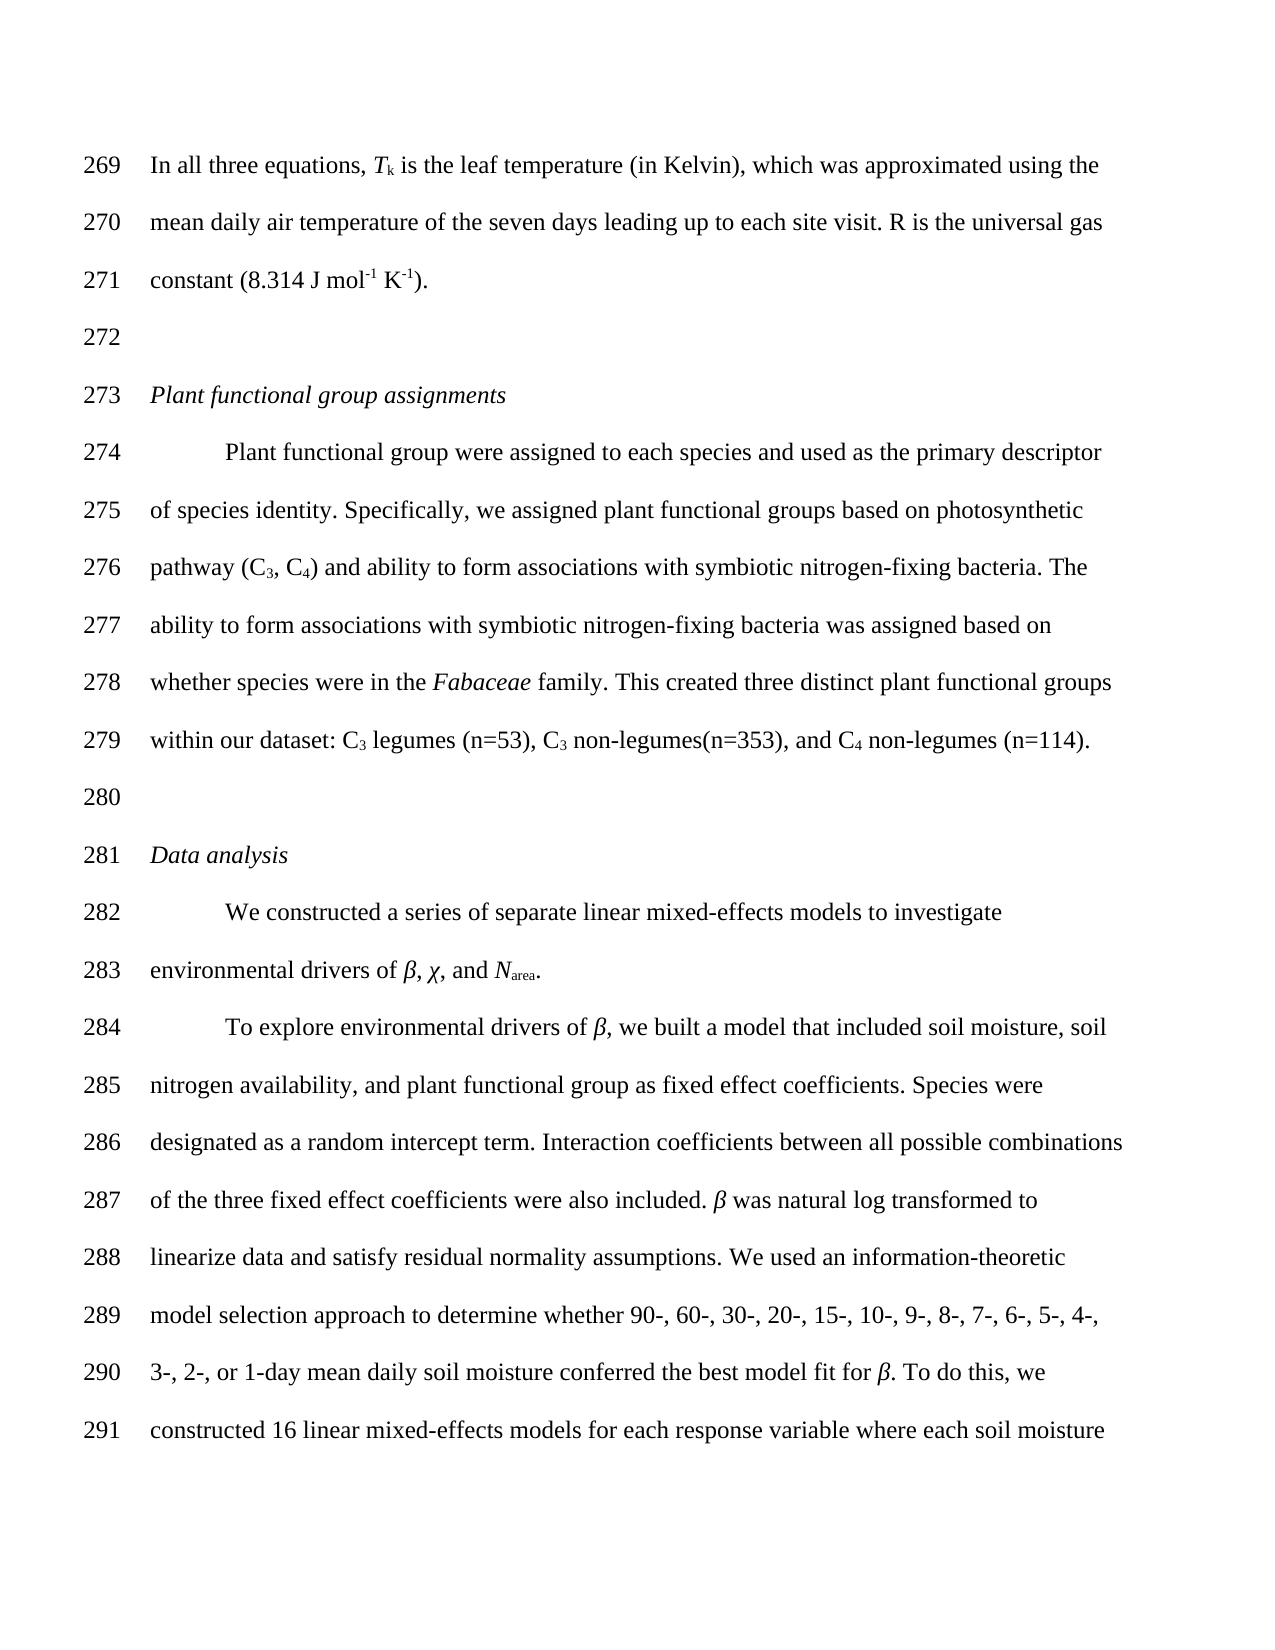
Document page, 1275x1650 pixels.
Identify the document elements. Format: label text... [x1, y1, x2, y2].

text Data analysis [150, 840, 1125, 869]
text Plant functional group were assigned to each species and used as the primary descriptor of species identity. Specifically, we assigned plant functional groups based on photosynthetic pathway (C3, C4) and ability to form associations with symbiotic nitrogen-fixing bacteria. The ability to form associations with symbiotic nitrogen-fixing bacteria was assigned based on whether species were in the Fabaceae family. This created three distinct plant functional groups within our dataset: C3 legumes (n=53), C3 non-legumes(n=353), and C4 non-legumes (n=114). [150, 437, 1125, 754]
text We constructed a series of separate linear mixed-effects models to investigate environmental drivers of β, χ, and Narea. [150, 897, 1125, 984]
text Plant functional group assignments [150, 380, 1125, 409]
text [150, 1012, 1125, 1444]
text In all three equations, Tk is the leaf temperature (in Kelvin), which was approximated using the mean daily air temperature of the seven days leading up to each site visit. R is the universal gas constant (8.314 J mol-1 K-1). [150, 150, 1125, 294]
